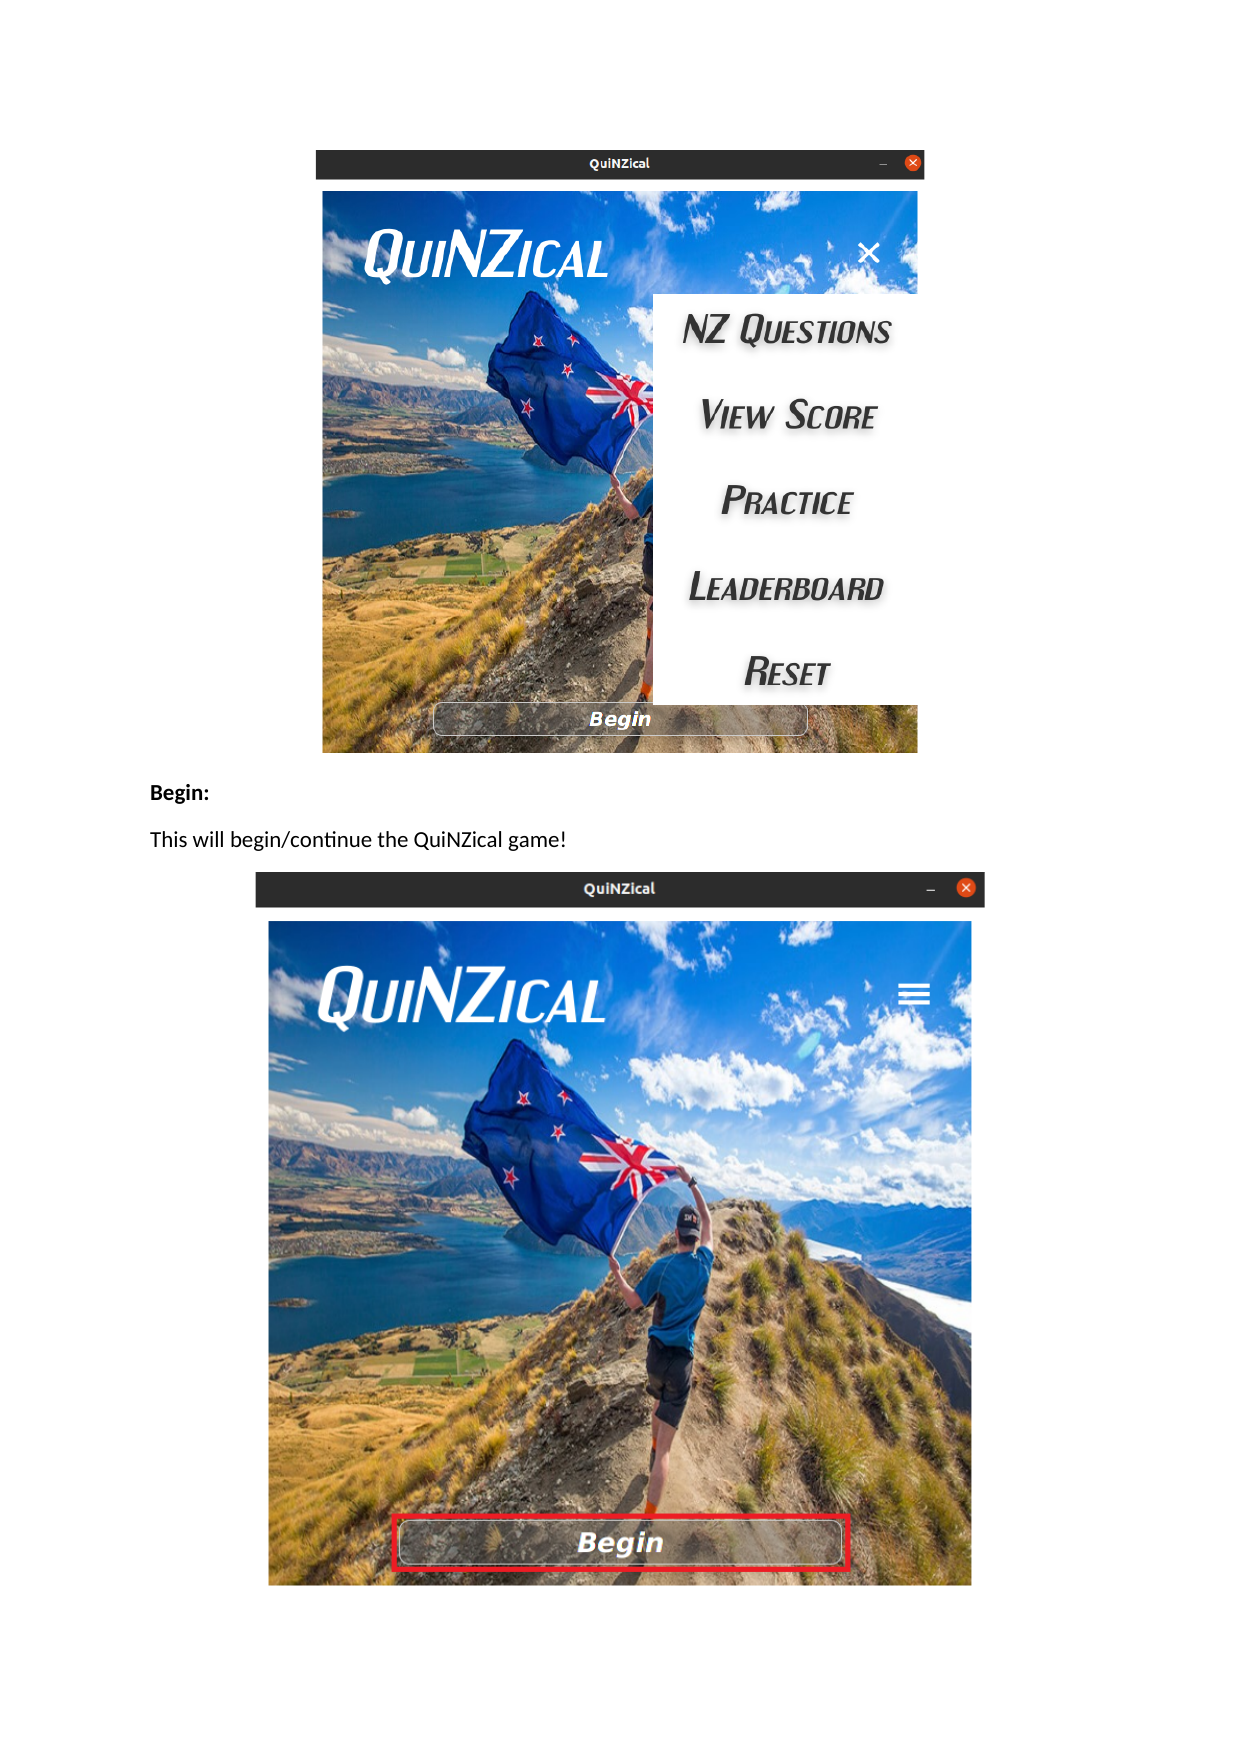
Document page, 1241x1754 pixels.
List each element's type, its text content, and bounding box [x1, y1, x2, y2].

text This will begin/continue the QuiNZical game! [150, 825, 1090, 853]
text Begin: [150, 778, 1090, 806]
picture [315, 150, 925, 760]
picture [255, 872, 985, 1597]
